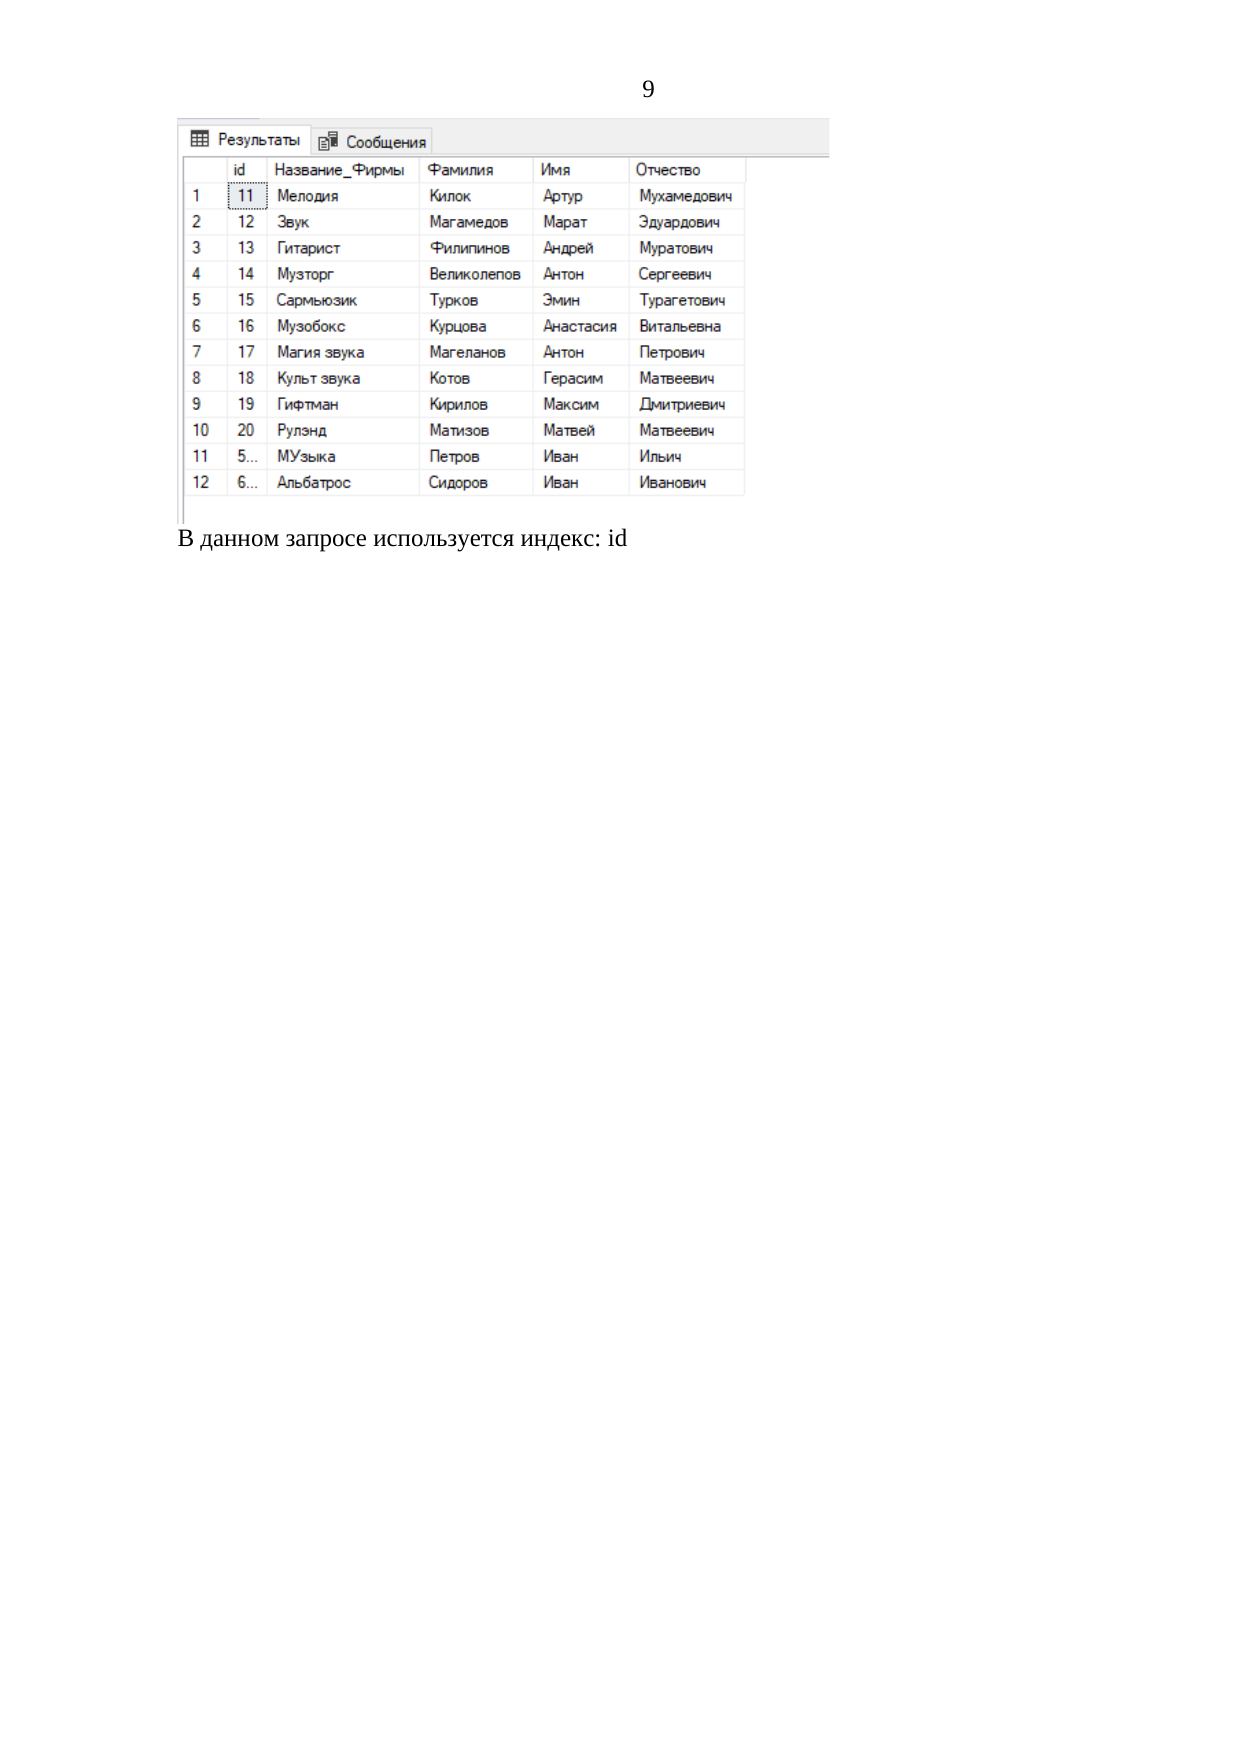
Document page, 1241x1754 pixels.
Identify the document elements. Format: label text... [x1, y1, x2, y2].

text В данном запросе используется индекс: id [177, 523, 1152, 552]
picture [177, 118, 830, 524]
